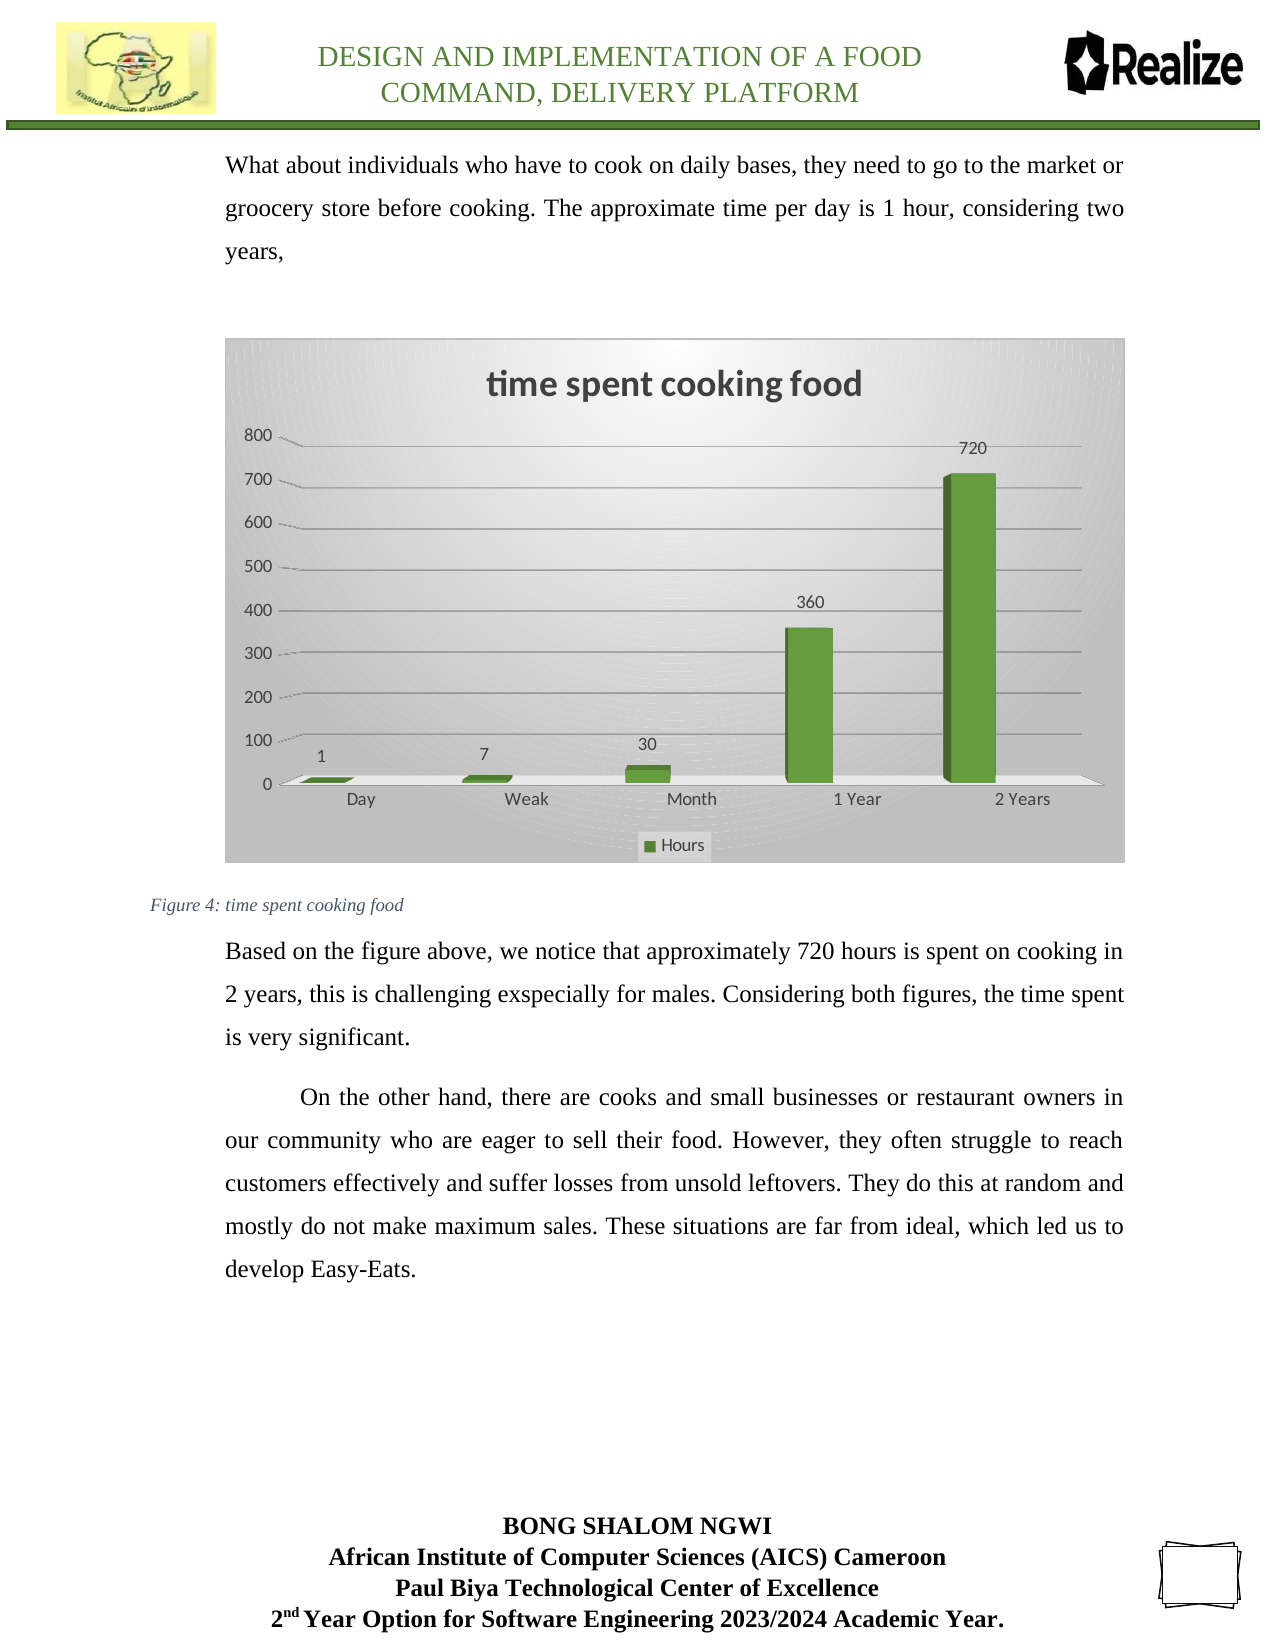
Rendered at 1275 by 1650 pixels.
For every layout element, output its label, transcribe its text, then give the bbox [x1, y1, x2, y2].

picture [56, 22, 216, 114]
text What about individuals who have to cook on daily bases, they need to go to the market or groocery store before cooking. The approximate time per day is 1 hour, considering two years, [225, 150, 1125, 265]
picture [1064, 30, 1243, 95]
text Figure 4: time spent cooking food [150, 894, 1125, 915]
text Based on the figure above, we notice that approximately 720 hours is spent on cooking in 2 years, this is challenging exspecially for males. Considering both figures, the time spent is very significant. [225, 936, 1125, 1051]
text On the other hand, there are cooks and small businesses or restaurant owners in our community who are eager to sell their food. However, they often struggle to reach customers effectively and suffer losses from unsold leftovers. They do this at random and mostly do not make maximum sales. These situations are far from ideal, which led us to develop Easy-Eats. [225, 1082, 1125, 1283]
